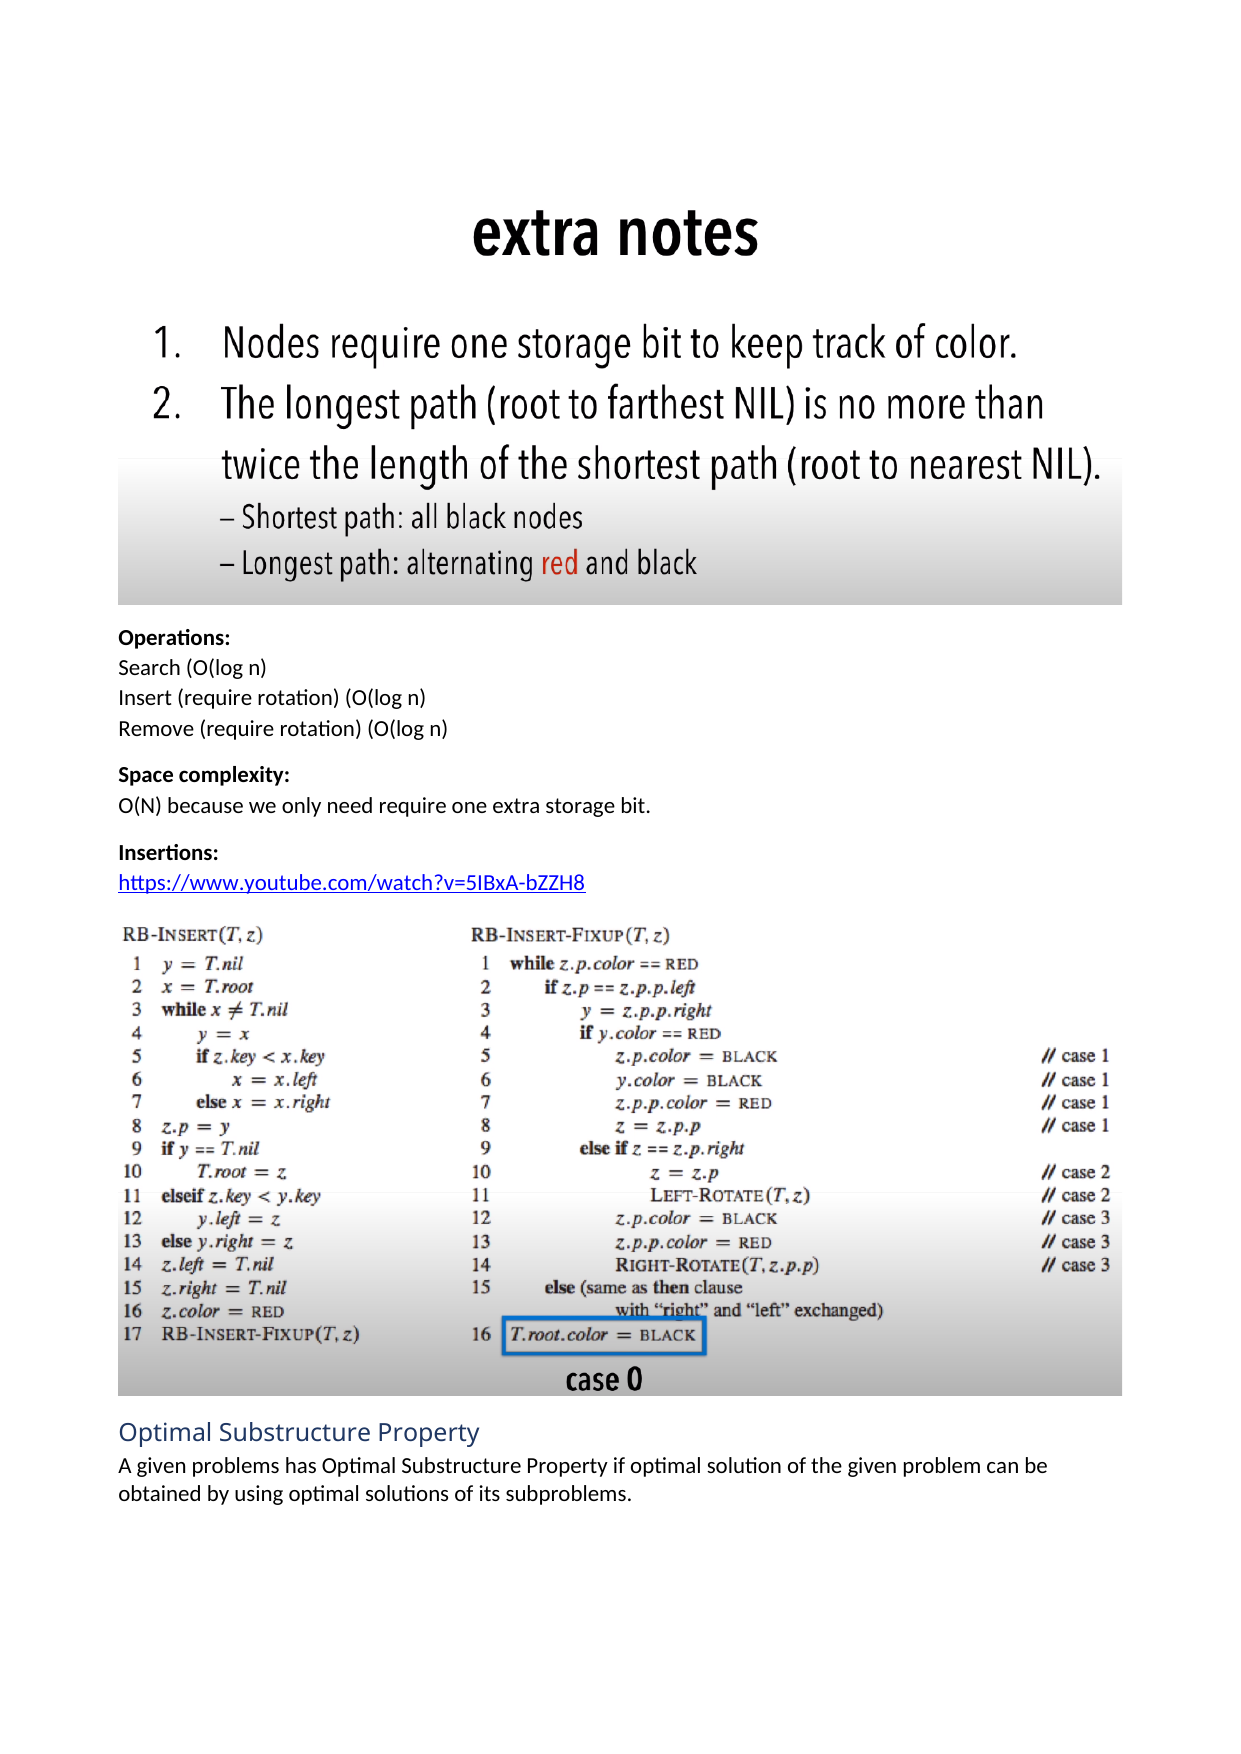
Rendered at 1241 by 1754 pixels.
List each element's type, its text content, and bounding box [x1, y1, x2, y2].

picture [118, 177, 1123, 605]
text Space complexity: O(N) because we only need require one extra storage bit. [118, 761, 1122, 819]
picture [118, 914, 1123, 1396]
text Insertions: https://www.youtube.com/watch?v=5IBxA-bZZH8 [118, 838, 1122, 896]
text Operations: Search (O(log n) Insert (require rotation) (O(log n) Remove (require rotation) (O(log n) [118, 623, 1122, 742]
text A given problems has Optimal Substructure Property if optimal solution of the given problem can be obtained by using optimal solutions of its subproblems. [633, 1451, 1122, 1507]
subtitle Optimal Substructure Property [118, 1414, 1122, 1448]
